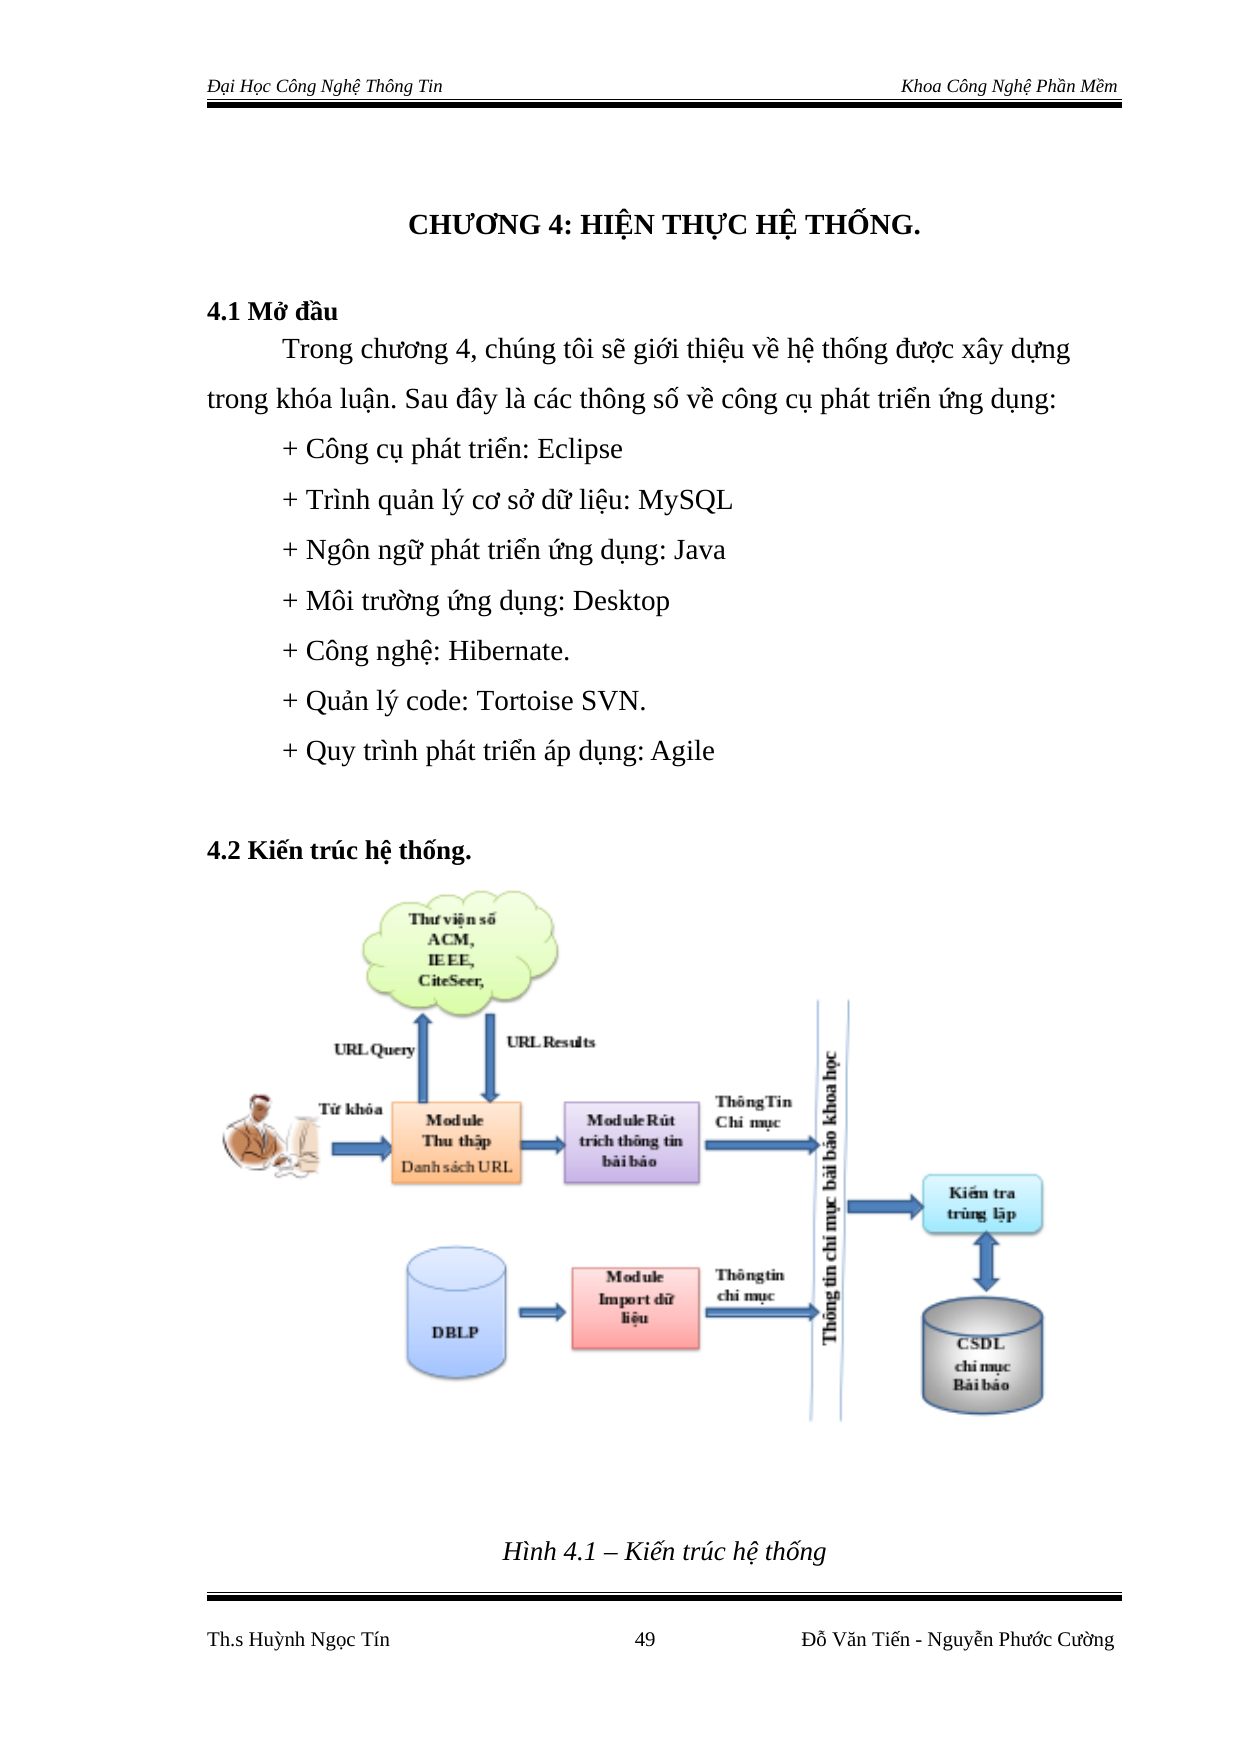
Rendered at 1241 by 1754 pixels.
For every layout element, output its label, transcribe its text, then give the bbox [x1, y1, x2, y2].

text + Công nghệ: Hibernate. [207, 633, 1122, 666]
text + Ngôn ngữ phát triển ứng dụng: Java [207, 532, 1122, 566]
text + Trình quản lý cơ sở dữ liệu: MySQL [207, 482, 1122, 516]
text + Quản lý code: Tortoise SVN. [207, 683, 1122, 717]
text + Quy trình phát triển áp dụng: Agile [207, 733, 1122, 767]
text + Công cụ phát triển: Eclipse [207, 432, 1122, 465]
subtitle 4.2 Kiến trúc hệ thống. [207, 834, 1122, 865]
text Trong chương 4, chúng tôi sẽ giới thiệu về hệ thống được xây dựng trong khóa luận. Sau đây là các thông số về công cụ phát triển ứng dụng: [207, 331, 1122, 415]
subtitle CHƯƠNG 4: HIỆN THỰC HỆ THỐNG. [207, 207, 1122, 240]
subtitle Hình 4.1 – Kiến trúc hệ thống [207, 1535, 1122, 1566]
text + Môi trường ứng dụng: Desktop [207, 583, 1122, 616]
subtitle 4.1 Mở đầu [207, 295, 1122, 326]
